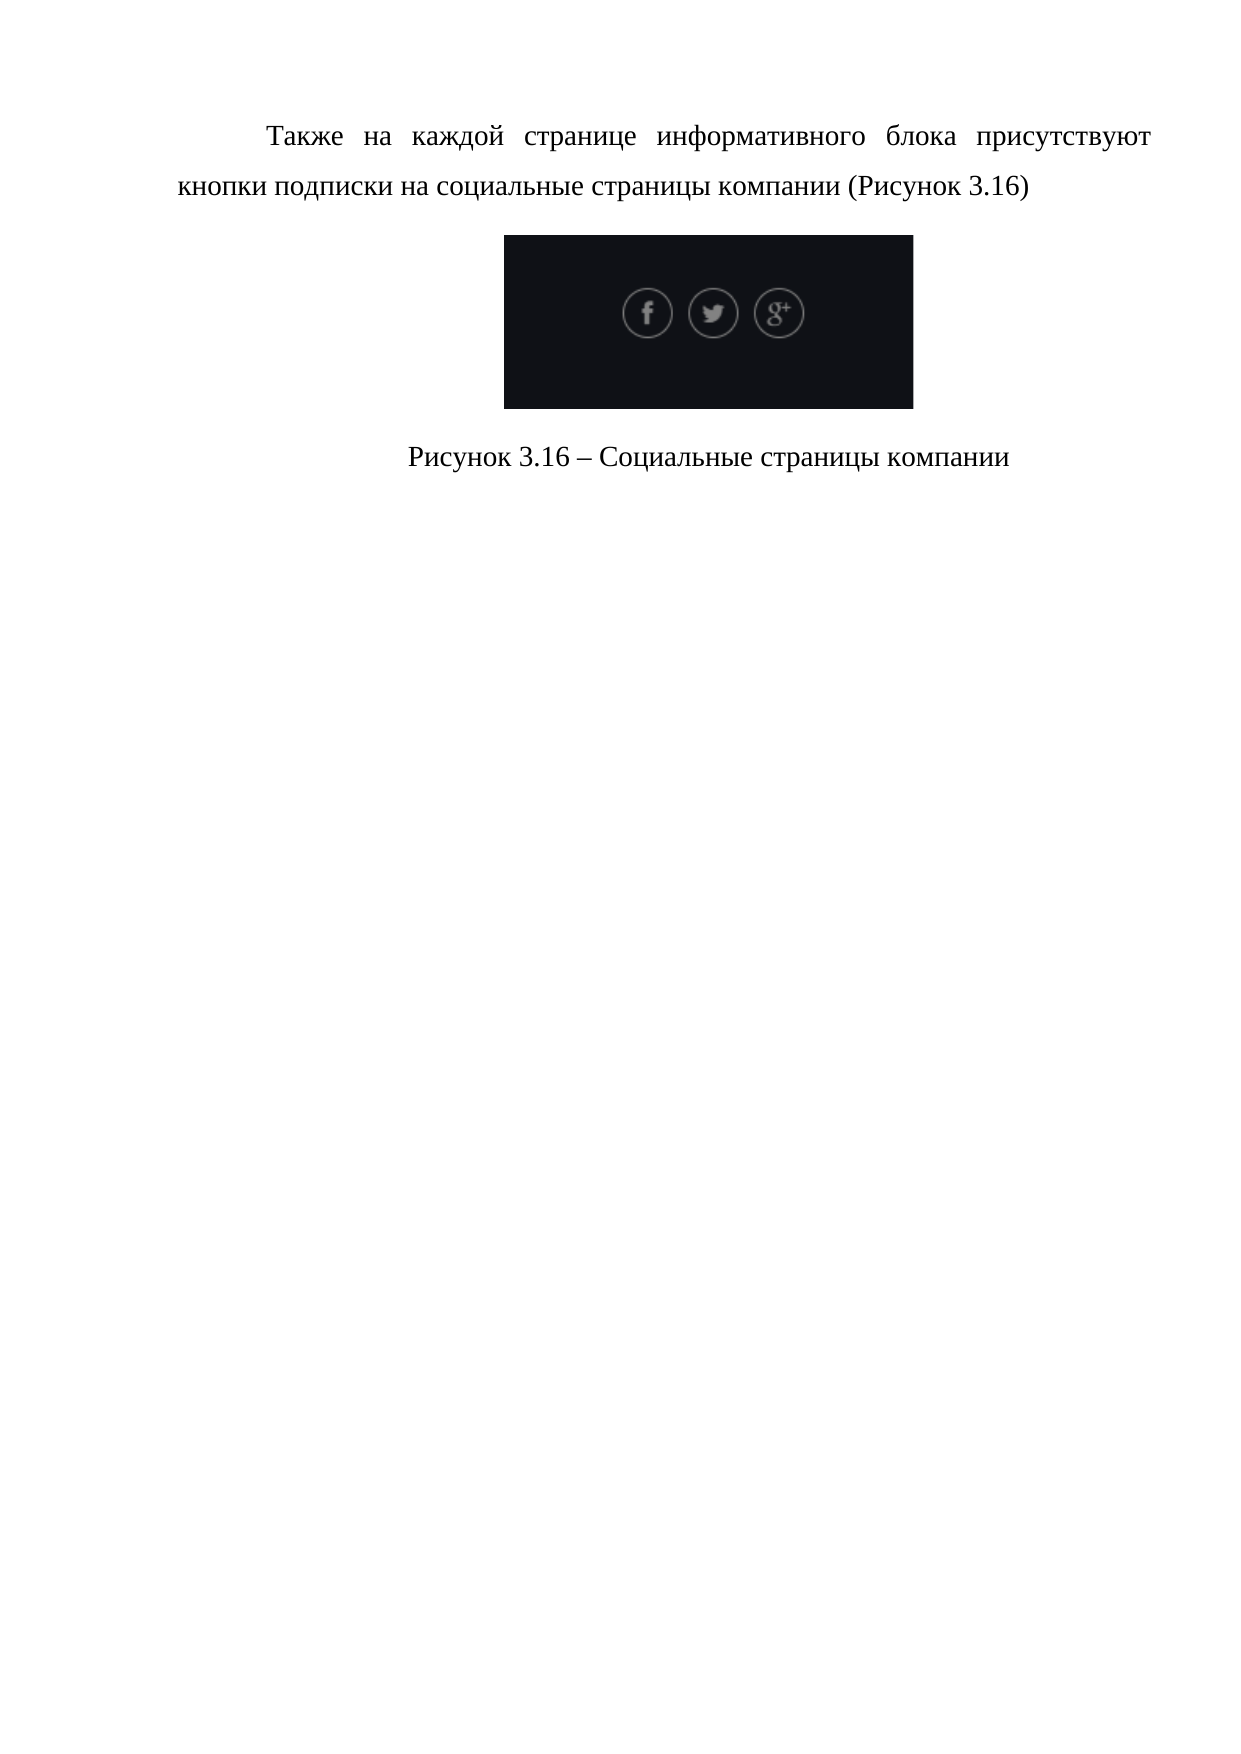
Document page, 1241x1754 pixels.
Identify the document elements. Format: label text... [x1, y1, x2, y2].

text Также на каждой странице информативного блока присутствуют кнопки подписки на социальные страницы компании (Рисунок 3.16) [177, 118, 1152, 202]
text Рисунок 3.16 – Социальные страницы компании [177, 439, 1152, 473]
picture [504, 235, 914, 409]
